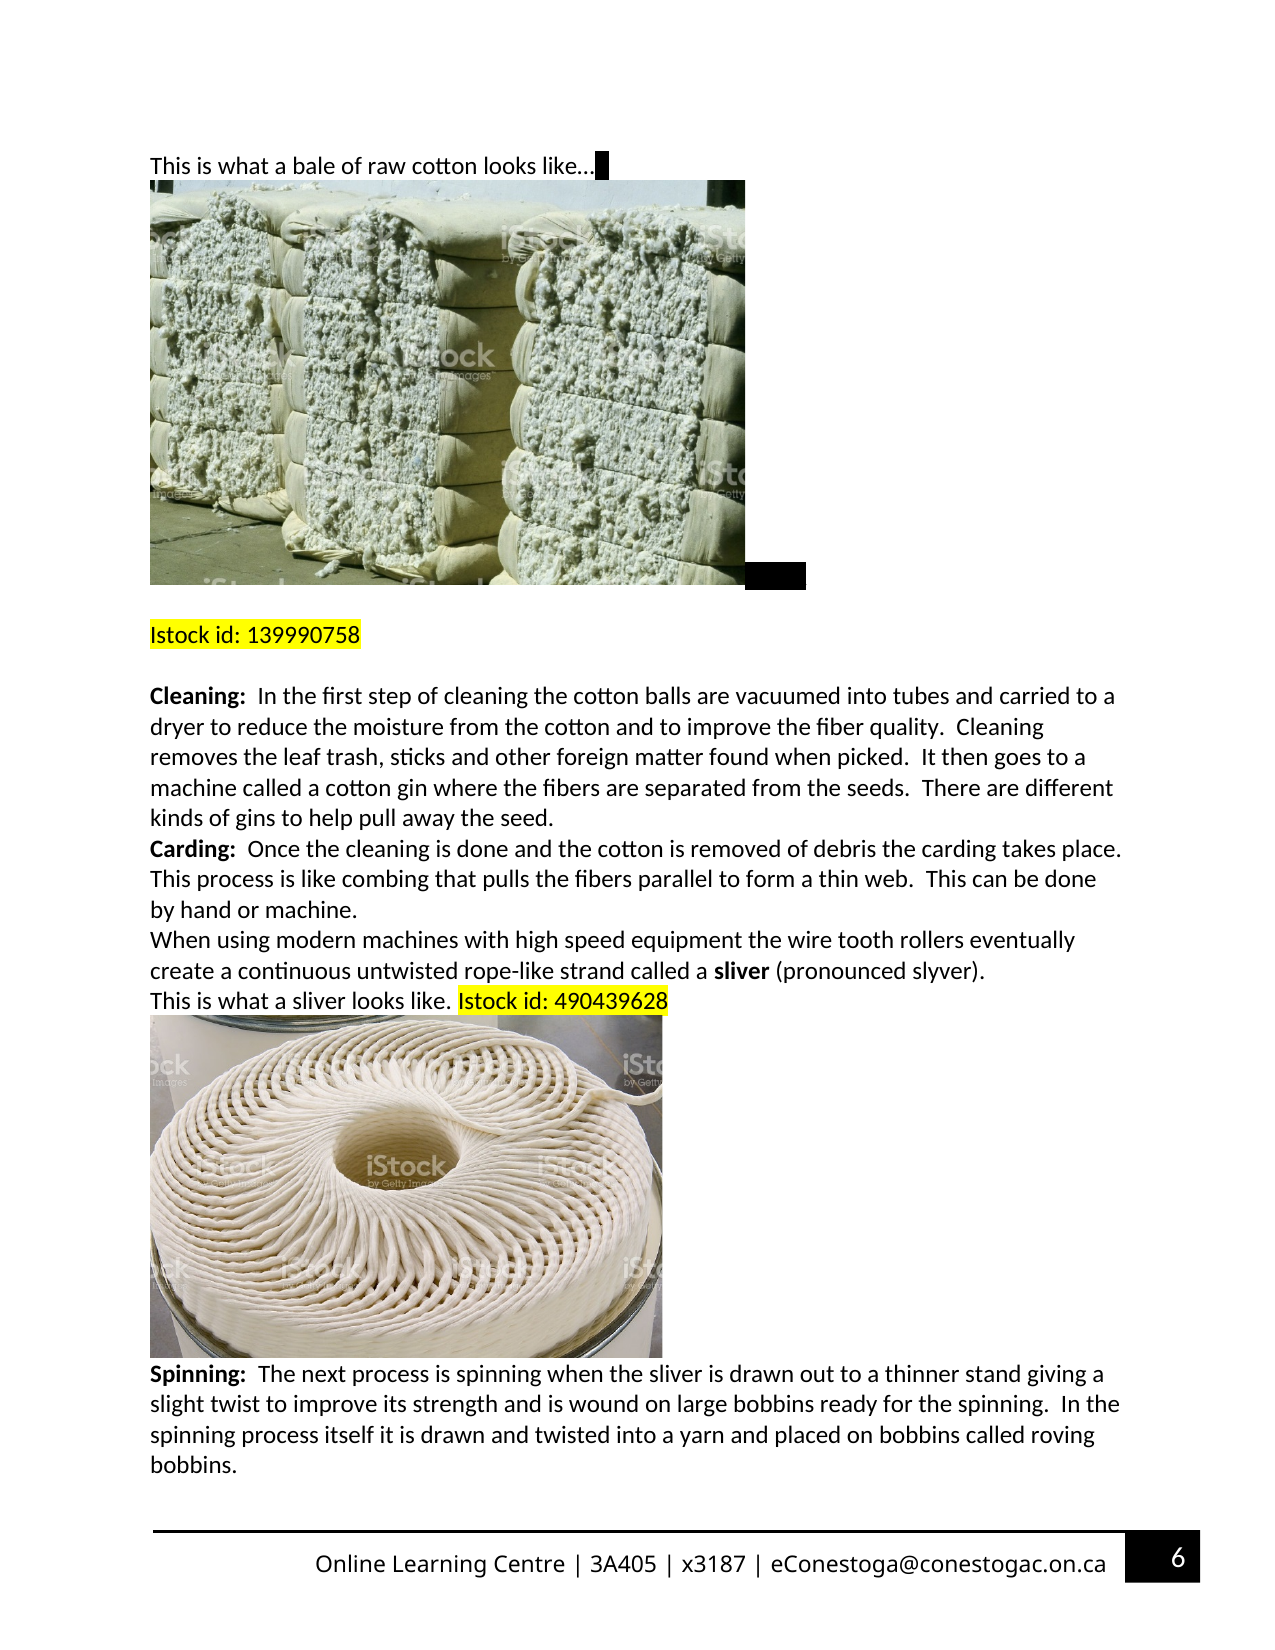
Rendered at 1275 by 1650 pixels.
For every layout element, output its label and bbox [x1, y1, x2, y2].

picture [150, 180, 746, 585]
picture [150, 1015, 663, 1358]
